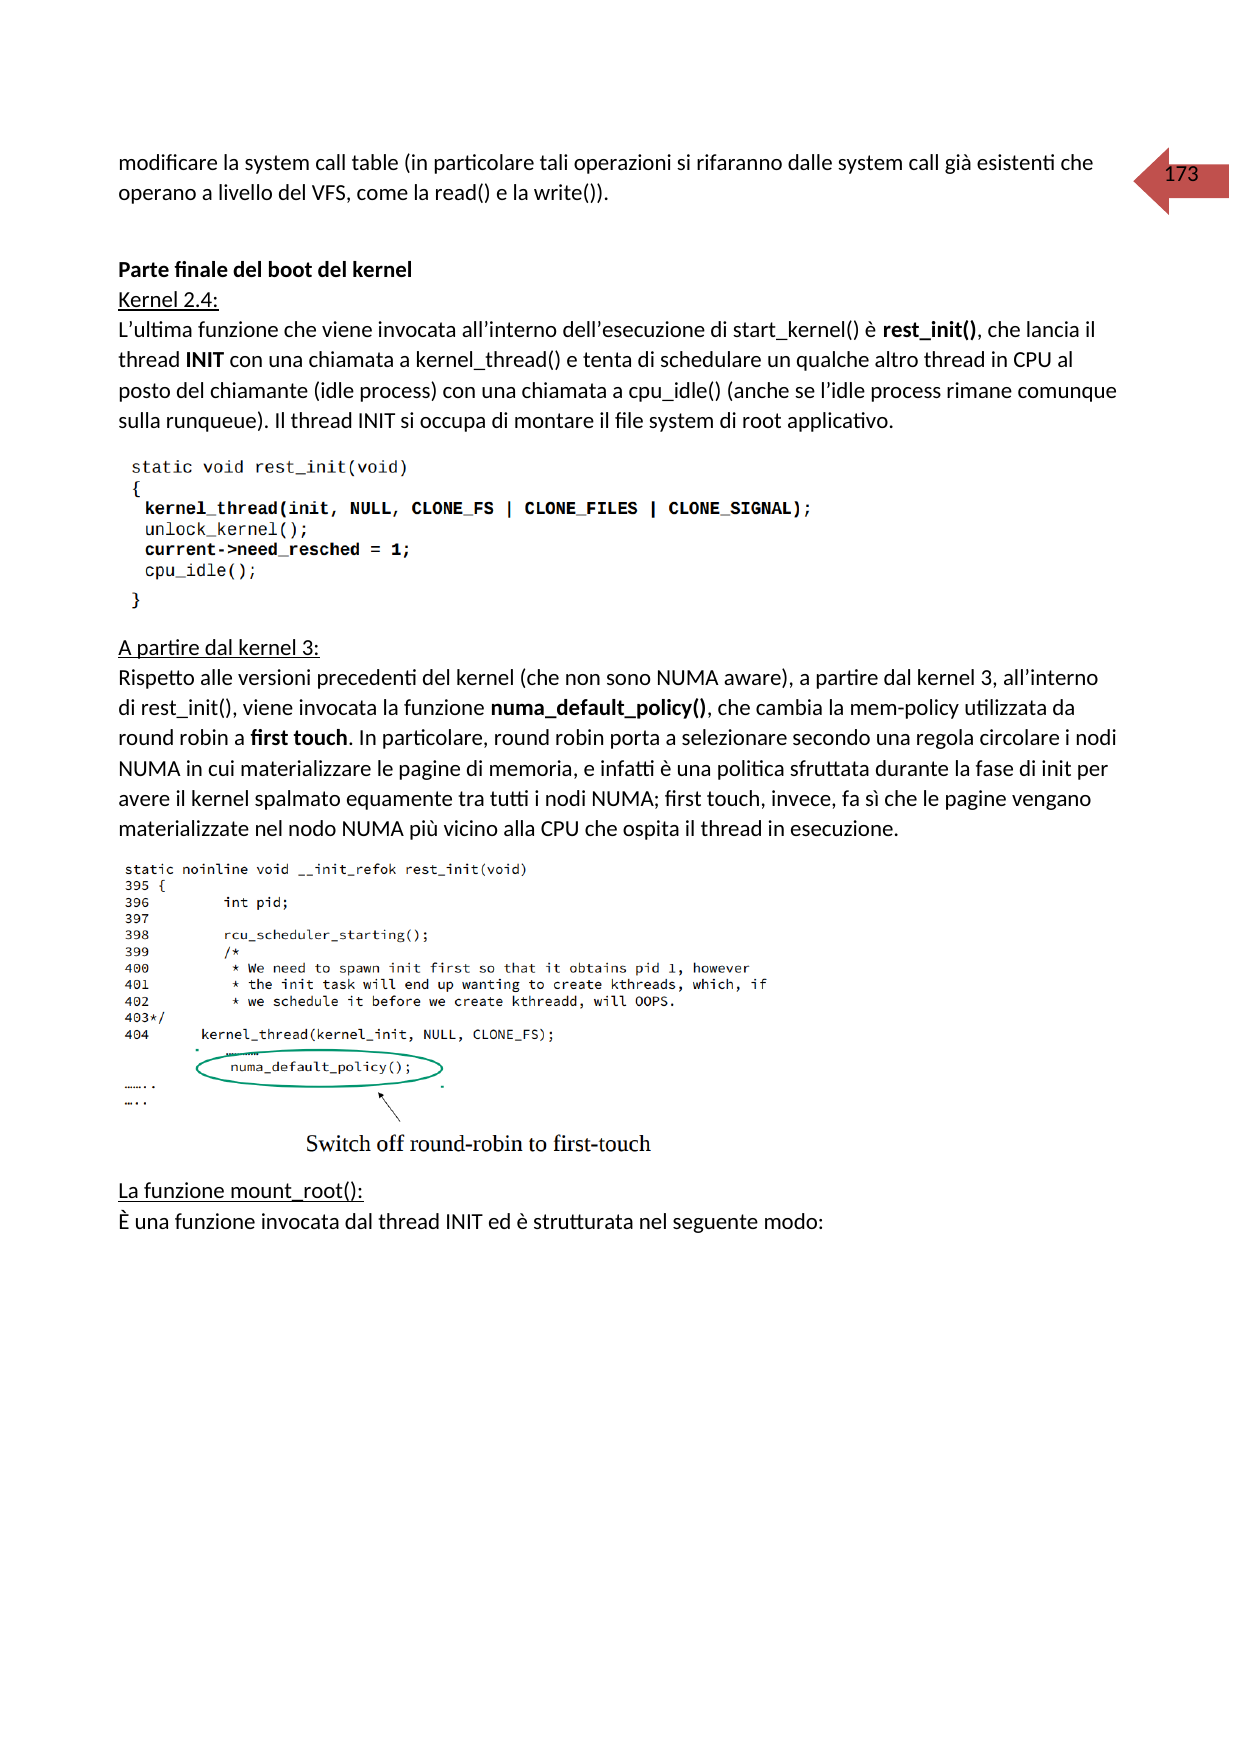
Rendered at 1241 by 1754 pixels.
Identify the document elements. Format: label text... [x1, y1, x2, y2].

text A partire dal kernel 3: Rispetto alle versioni precedenti del kernel (che non sono NUMA aware), a partire dal kernel 3, all’interno di rest_init(), viene invocata la funzione numa_default_policy(), che cambia la mem-policy utilizzata da round robin a first touch. In particolare, round robin porta a selezionare secondo una regola circolare i nodi NUMA in cui materializzare le pagine di memoria, e infatti è una politica sfruttata durante la fase di init per avere il kernel spalmato equamente tra tutti i nodi NUMA; first touch, invece, fa sì che le pagine vengano materializzate nel nodo NUMA più vicino alla CPU che ospita il thread in esecuzione. [118, 633, 1122, 842]
picture [118, 452, 819, 614]
text Parte finale del boot del kernel Kernel 2.4: L’ultima funzione che viene invocata all’interno dell’esecuzione di start_kernel() è rest_init(), che lancia il thread INIT con una chiamata a kernel_thread() e tenta di schedulare un qualche altro thread in CPU al posto del chiamante (idle process) con una chiamata a cpu_idle() (anche se l’idle process rimane comunque sulla runqueue). Il thread INIT si occupa di montare il file system di root applicativo. [118, 225, 1122, 434]
picture [118, 861, 774, 1158]
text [118, 148, 1122, 206]
text La funzione mount_root(): È una funzione invocata dal thread INIT ed è strutturata nel seguente modo: [118, 1177, 1122, 1235]
